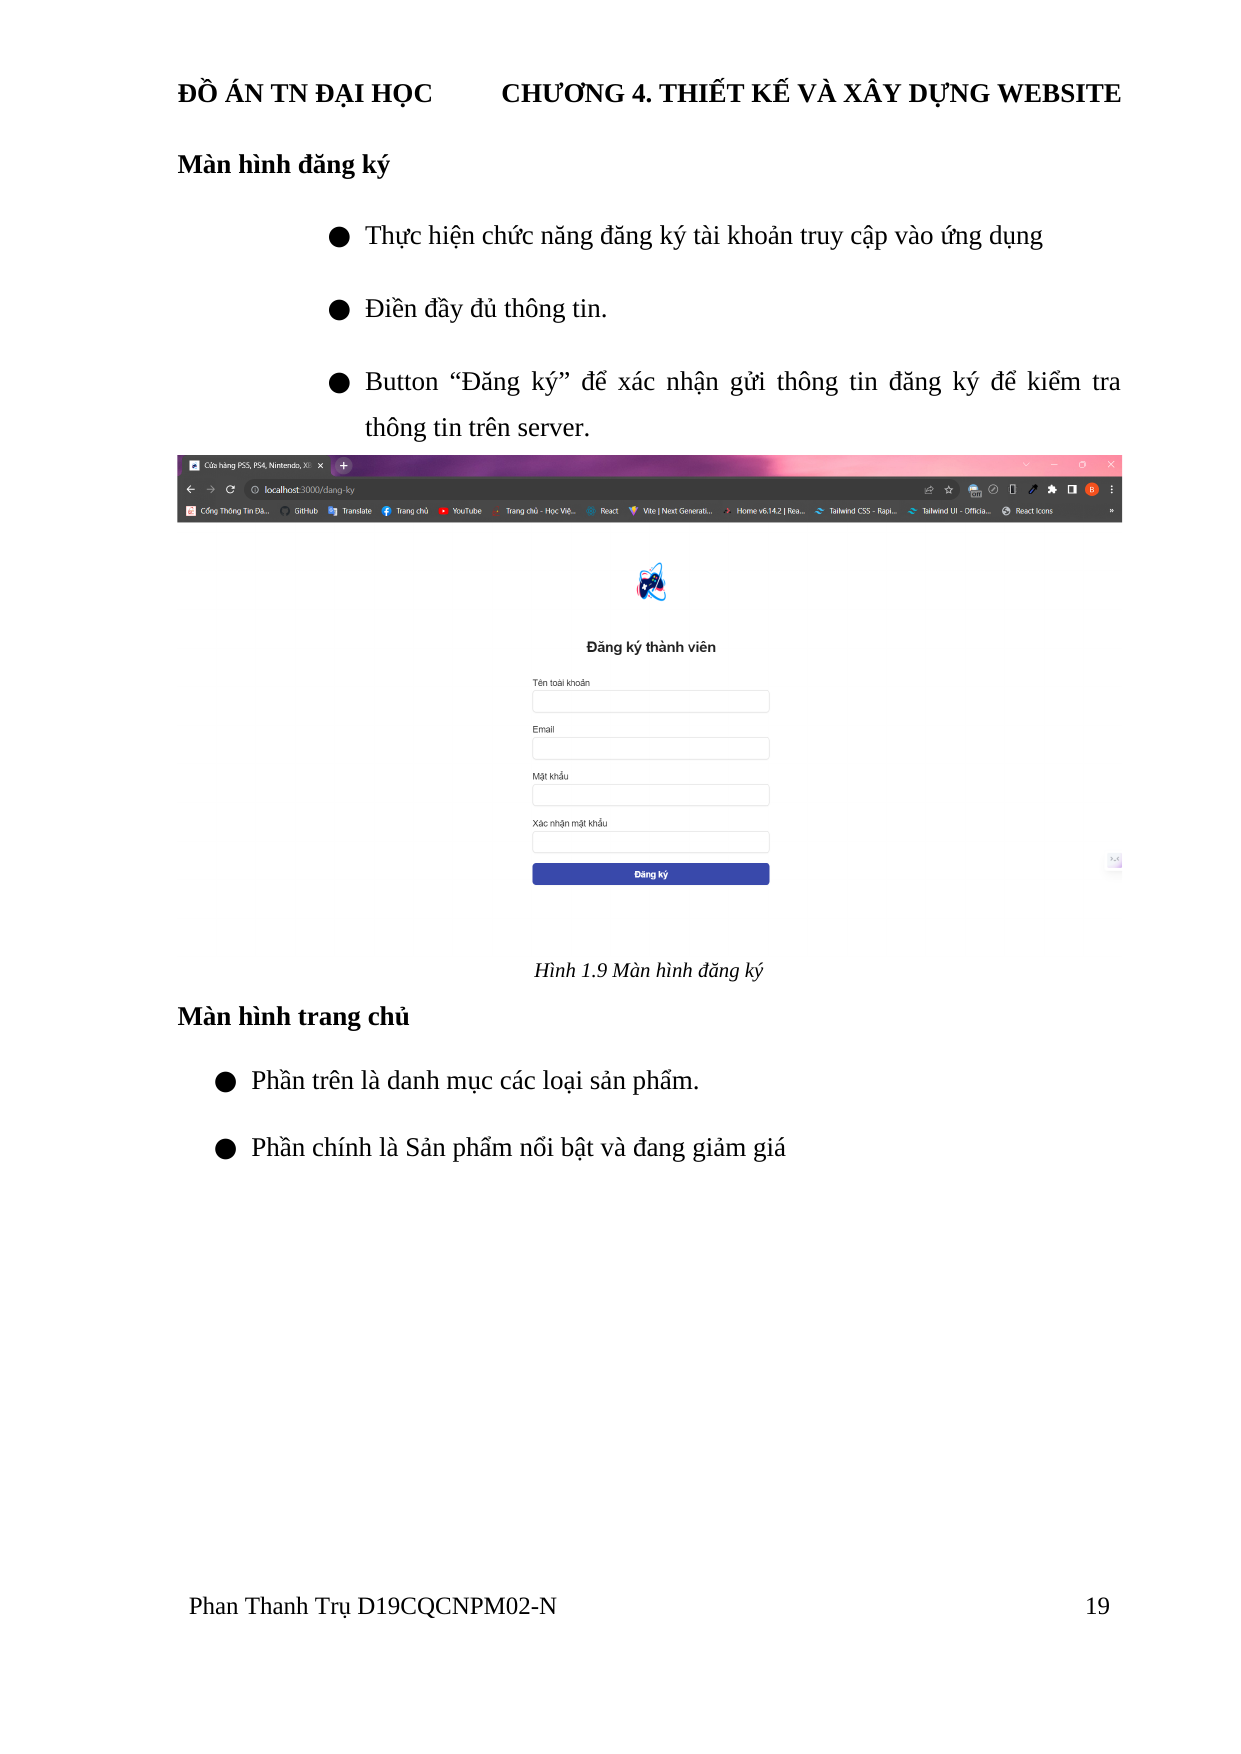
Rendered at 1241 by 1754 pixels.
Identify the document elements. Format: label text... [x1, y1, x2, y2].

text Màn hình trang chủ [177, 1000, 1122, 1031]
text Hình 1.9 Màn hình đăng ký [177, 957, 1122, 982]
picture [177, 455, 1123, 957]
list Button “Đăng ký” để xác nhận gửi thông tin đăng ký để kiểm tra thông tin trên server. [327, 350, 1122, 443]
list Điền đầy đủ thông tin. [327, 277, 1122, 333]
list Thực hiện chức năng đăng ký tài khoản truy cập vào ứng dụng [327, 204, 1122, 260]
text Màn hình đăng ký [177, 148, 1122, 179]
list Phần trên là danh mục các loại sản phẩm. [213, 1050, 1122, 1105]
list Phần chính là Sản phẩm nổi bật và đang giảm giá [213, 1116, 1122, 1172]
